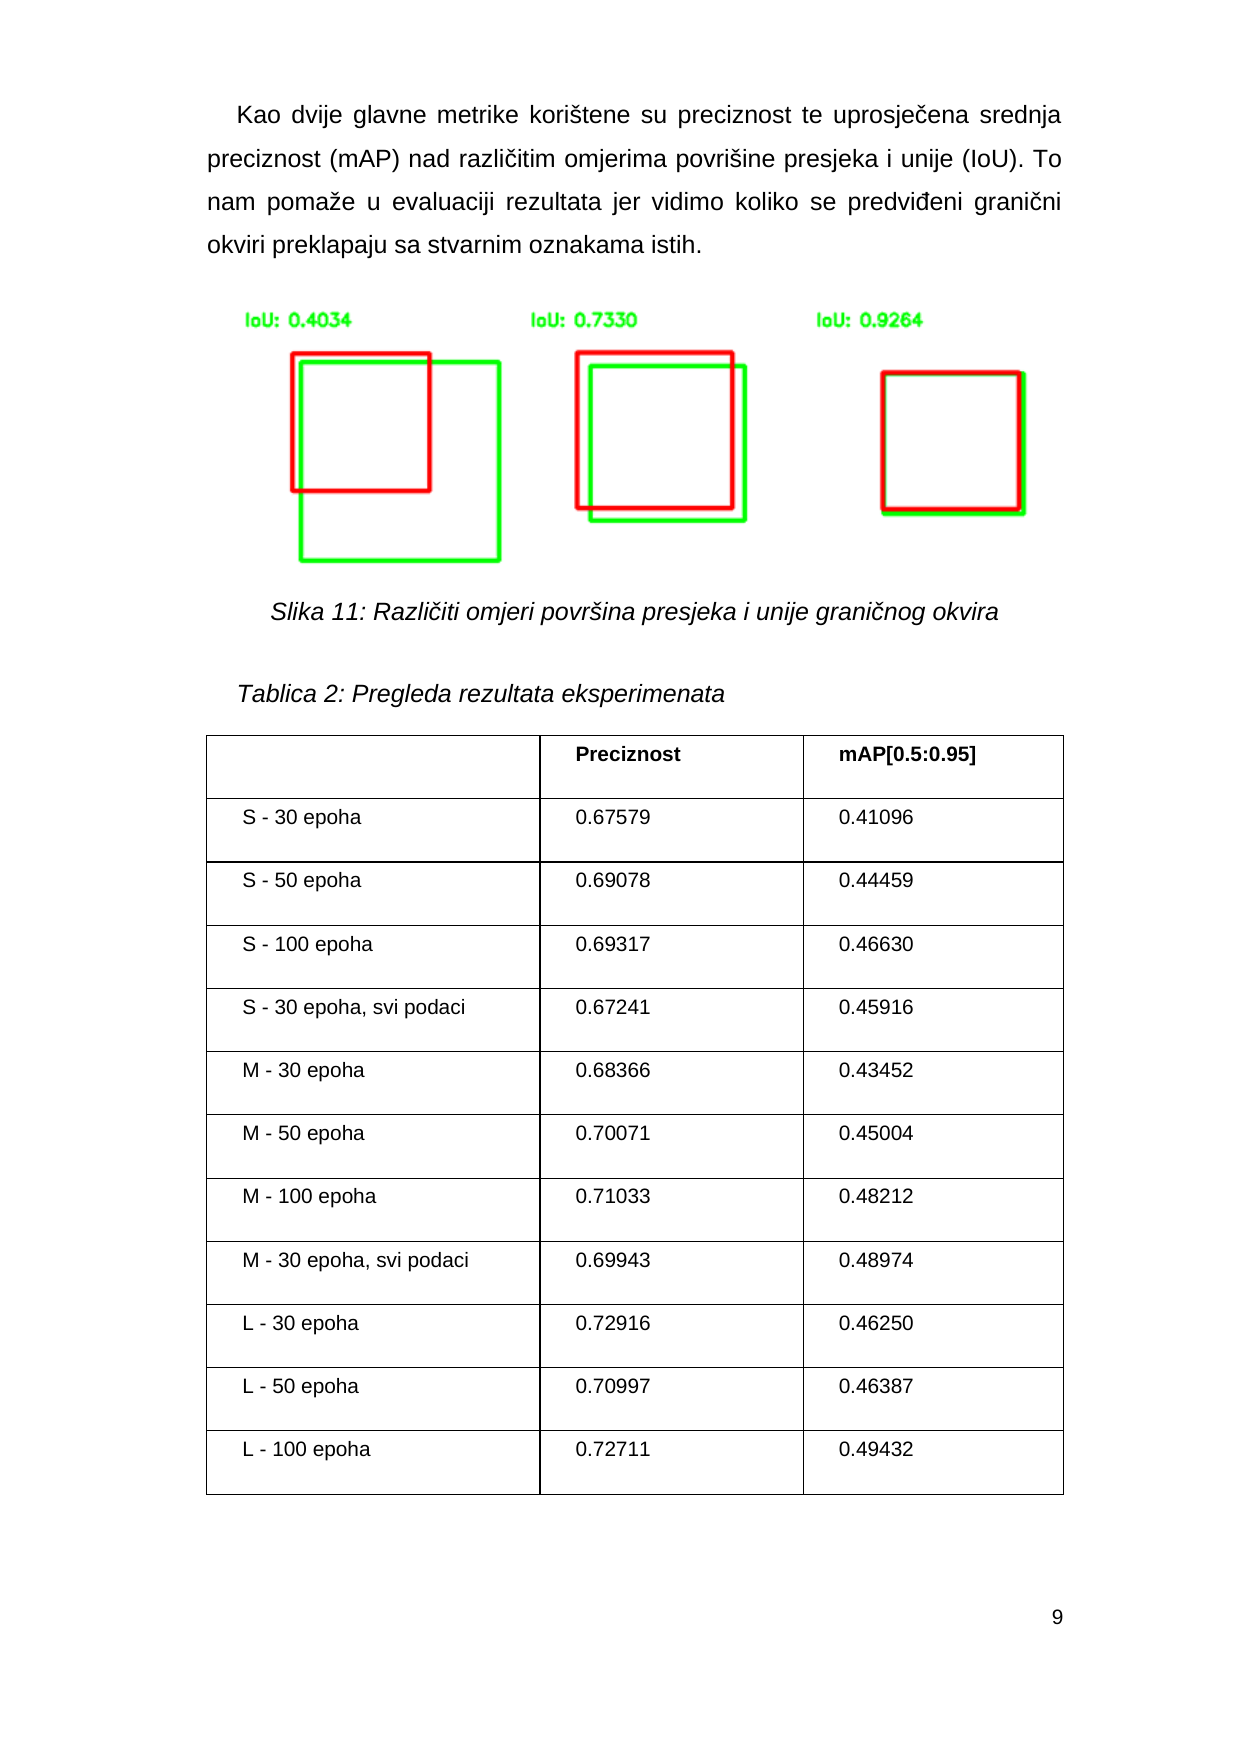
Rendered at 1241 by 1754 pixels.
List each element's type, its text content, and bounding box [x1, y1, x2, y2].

table_cell 0.70071 [541, 1115, 803, 1177]
table_cell 0.71033 [541, 1179, 803, 1241]
table_cell 0.41096 [804, 799, 1063, 861]
text Kao dvije glavne metrike korištene su preciznost te uprosječena srednja preciznost (mAP) nad različitim omjerima povrišine presjeka i unije (IoU). To nam pomaže u evaluaciji rezultata jer vidimo koliko se predviđeni granični okviri preklapaju sa stvarnim oznakama istih. [207, 100, 1063, 258]
table_cell 0.46630 [804, 926, 1063, 988]
table_cell 0.46387 [804, 1368, 1063, 1430]
table_cell S - 30 epoha [207, 799, 539, 861]
table_cell 0.72711 [541, 1431, 803, 1494]
table_cell L - 30 epoha [207, 1305, 539, 1367]
picture [236, 298, 1064, 583]
table_cell 0.67241 [541, 989, 803, 1051]
table_header [207, 736, 539, 798]
table_cell M - 100 epoha [207, 1179, 539, 1241]
table_header Preciznost [541, 736, 803, 798]
table_cell 0.43452 [804, 1052, 1063, 1114]
table_cell 0.69943 [541, 1242, 803, 1304]
table_header mAP[0.5:0.95] [804, 736, 1063, 798]
table_cell L - 100 epoha [207, 1431, 539, 1494]
table_cell M - 30 epoha [207, 1052, 539, 1114]
table_cell 0.44459 [804, 863, 1063, 924]
table_cell 0.46250 [804, 1305, 1063, 1367]
table_cell L - 50 epoha [207, 1368, 539, 1430]
table_cell 0.68366 [541, 1052, 803, 1114]
table_cell S - 50 epoha [207, 863, 539, 924]
table_cell 0.48212 [804, 1179, 1063, 1241]
table_cell S - 30 epoha, svi podaci [207, 989, 539, 1051]
table_cell S - 100 epoha [207, 926, 539, 988]
table_cell 0.70997 [541, 1368, 803, 1430]
table_cell 0.45916 [804, 989, 1063, 1051]
table_cell M - 50 epoha [207, 1115, 539, 1177]
table_cell 0.69078 [541, 863, 803, 924]
table_cell 0.72916 [541, 1305, 803, 1367]
table_cell M - 30 epoha, svi podaci [207, 1242, 539, 1304]
table_cell 0.45004 [804, 1115, 1063, 1177]
table_cell 0.48974 [804, 1242, 1063, 1304]
table_cell 0.49432 [804, 1431, 1063, 1494]
table_cell 0.69317 [541, 926, 803, 988]
table_cell 0.67579 [541, 799, 803, 861]
text Tablica 2: Pregleda rezultata eksperimenata [207, 638, 1063, 708]
